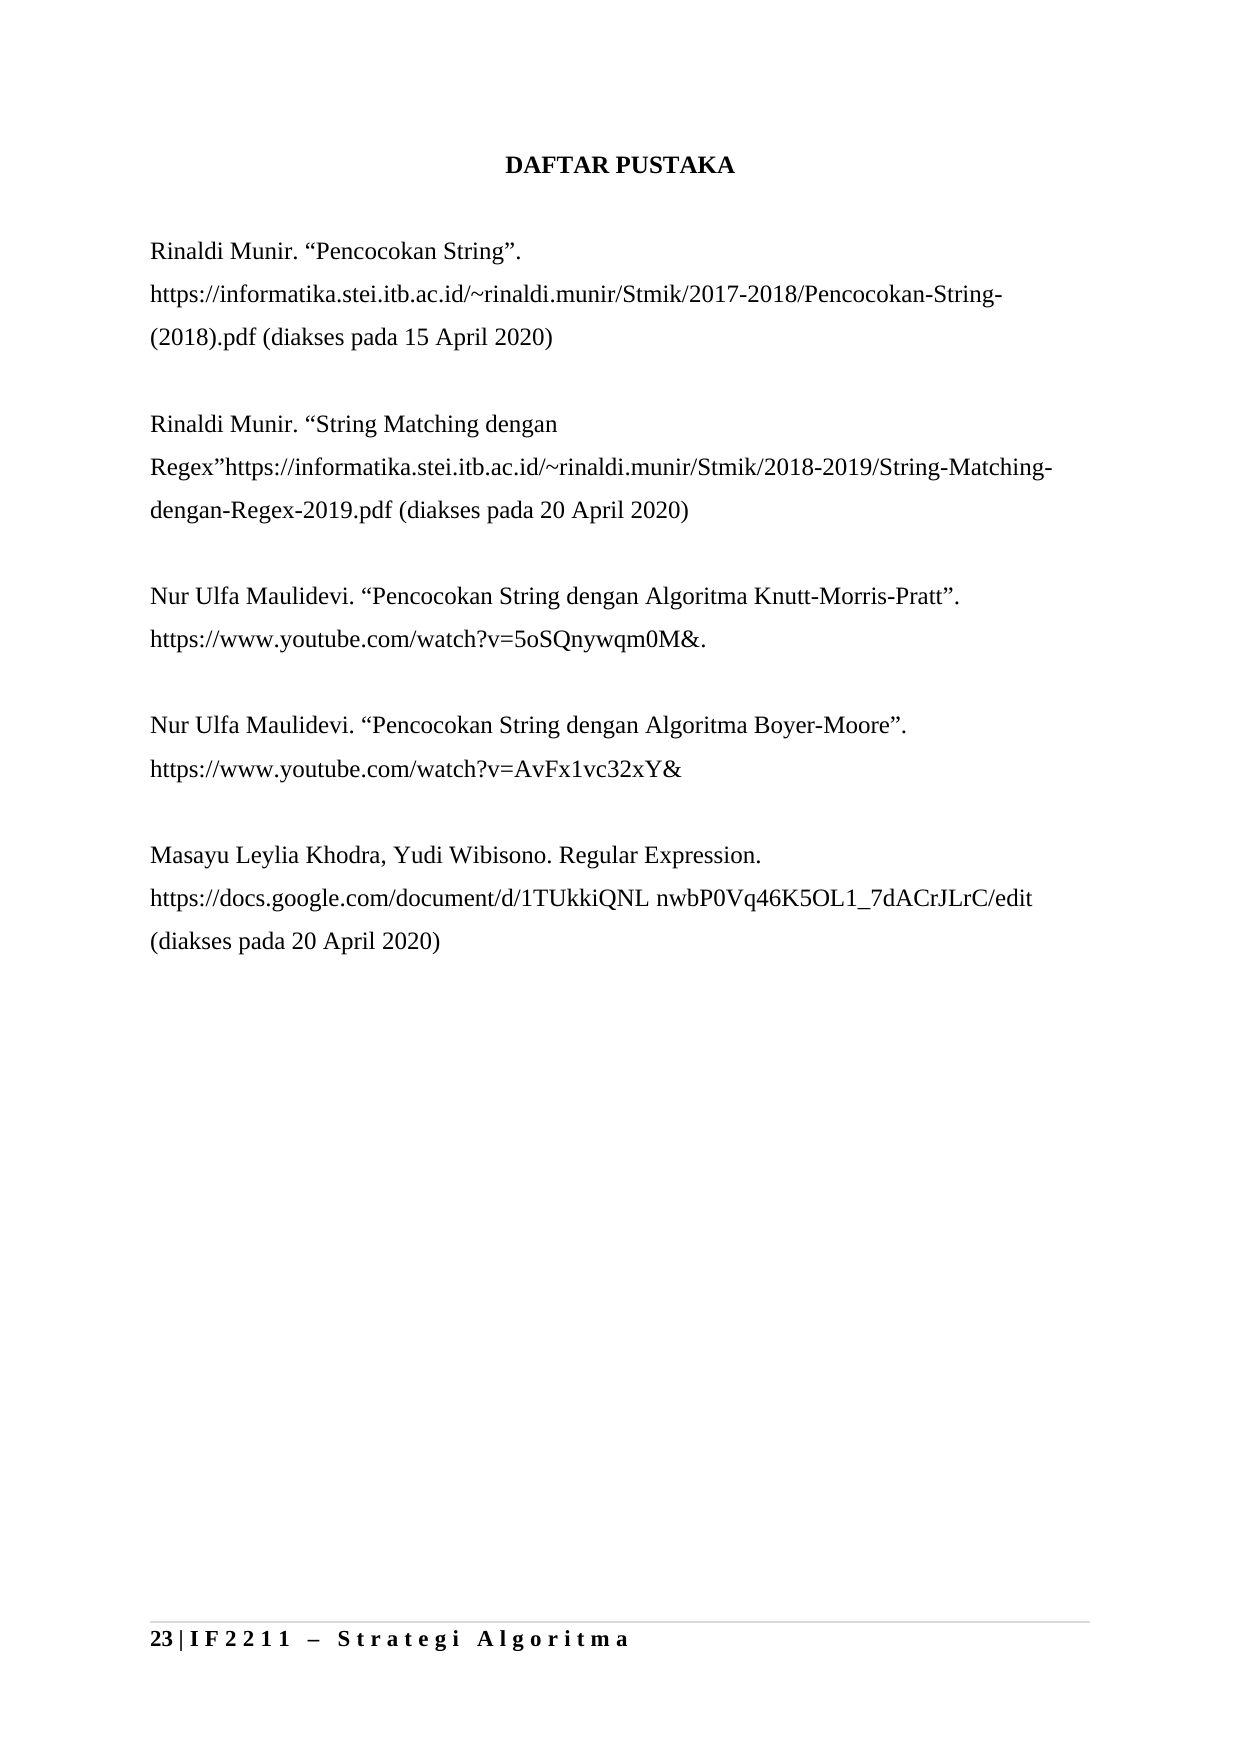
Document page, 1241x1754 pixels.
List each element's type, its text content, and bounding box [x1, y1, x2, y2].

text Nur Ulfa Maulidevi. “Pencocokan String dengan Algoritma Knutt-Morris-Pratt”. https://www.youtube.com/watch?v=5oSQnywqm0M&. [150, 581, 1090, 653]
text Nur Ulfa Maulidevi. “Pencocokan String dengan Algoritma Boyer-Moore”. https://www.youtube.com/watch?v=AvFx1vc32xY& [150, 711, 1090, 782]
text Rinaldi Munir. “String Matching dengan Regex”https://informatika.stei.itb.ac.id/~rinaldi.munir/Stmik/2018-2019/String-Matching-dengan-Regex-2019.pdf (diakses pada 20 April 2020) [150, 409, 1090, 524]
text Masayu Leylia Khodra, Yudi Wibisono. Regular Expression. https://docs.google.com/document/d/1TUkkiQNL nwbP0Vq46K5OL1_7dACrJLrC/edit (diakses pada 20 April 2020) [150, 840, 1090, 955]
text DAFTAR PUSTAKA [150, 150, 1090, 179]
text Rinaldi Munir. “Pencocokan String”. https://informatika.stei.itb.ac.id/~rinaldi.munir/Stmik/2017-2018/Pencocokan-String-(2018).pdf (diakses pada 15 April 2020) [150, 236, 1090, 351]
